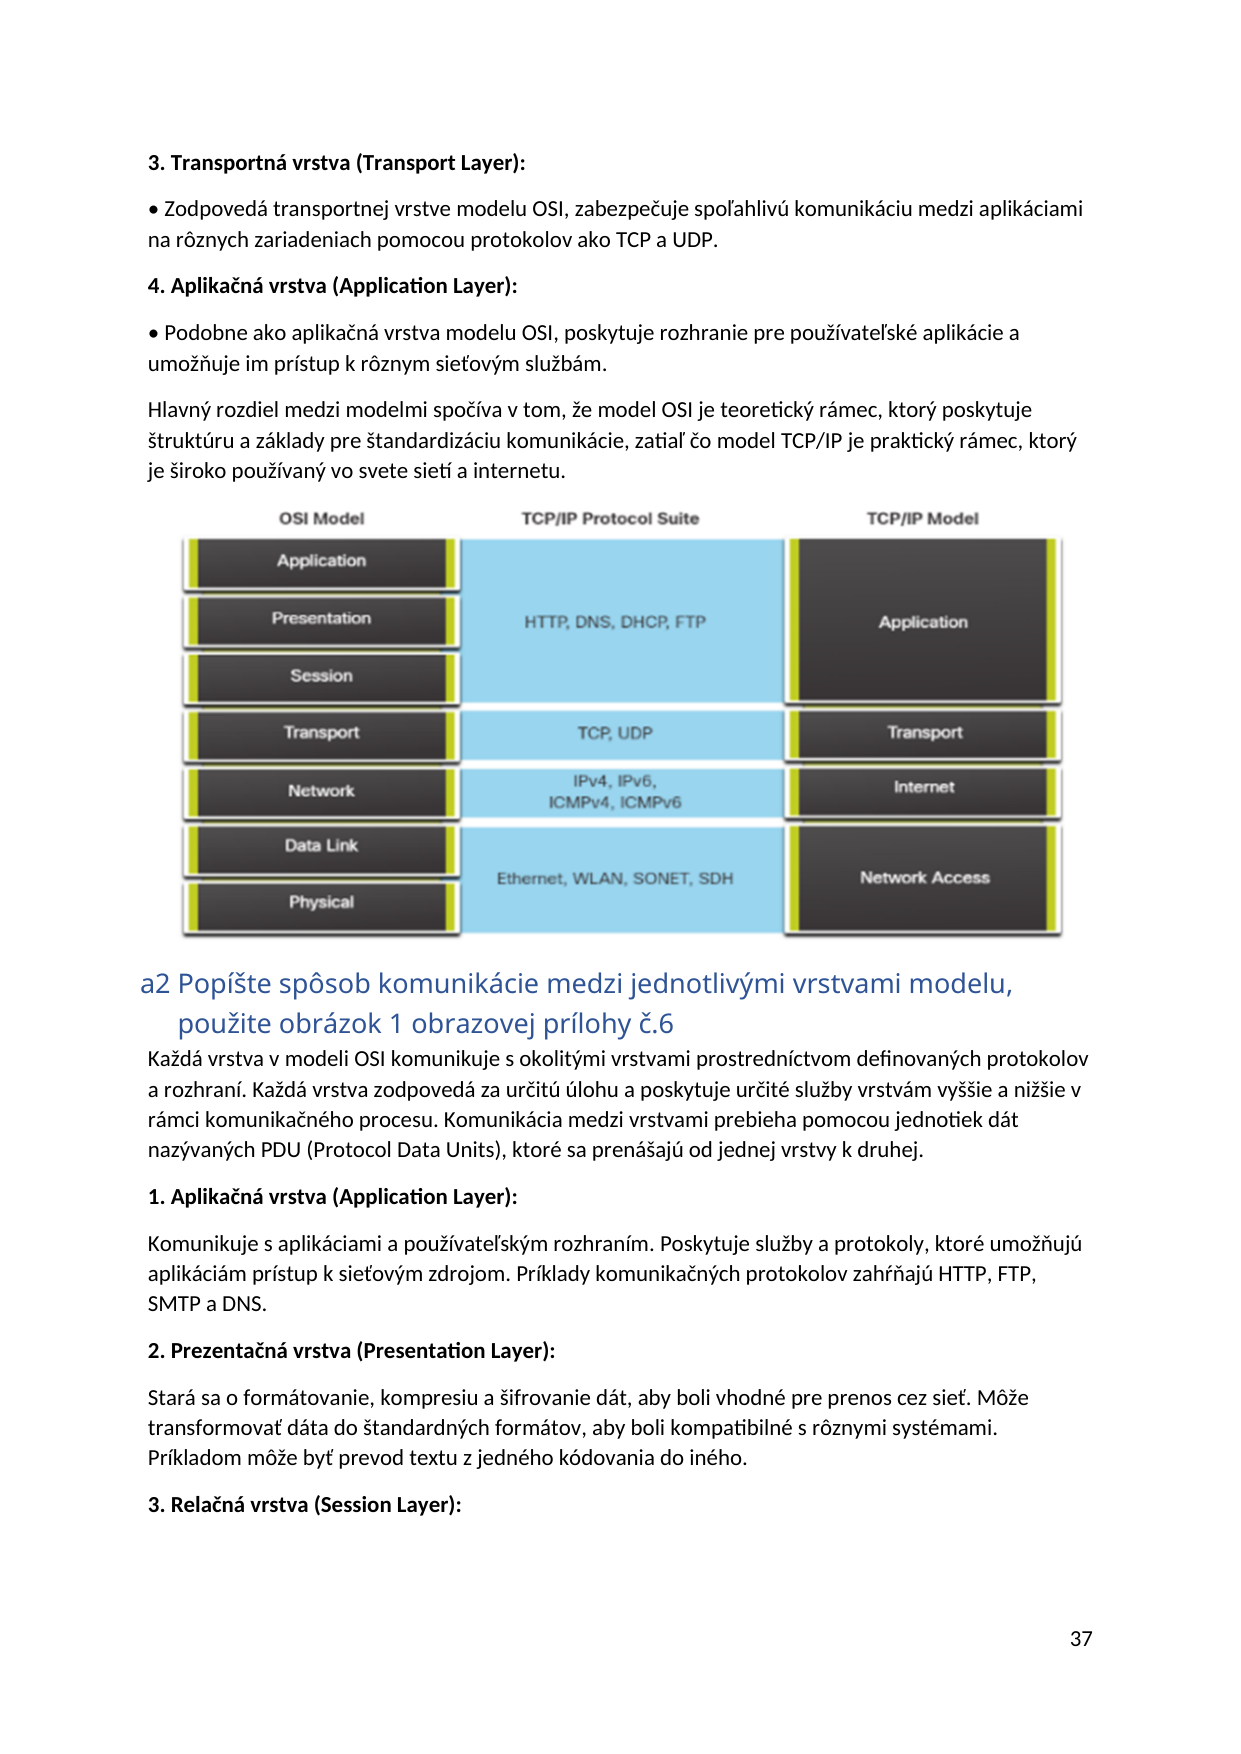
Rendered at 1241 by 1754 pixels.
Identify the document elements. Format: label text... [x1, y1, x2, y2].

text Komunikuje s aplikáciami a používateľským rozhraním. Poskytuje služby a protokoly, ktoré umožňujú aplikáciám prístup k sieťovým zdrojom. Príklady komunikačných protokolov zahŕňajú HTTP, FTP, SMTP a DNS. [148, 1229, 1093, 1317]
text 1. Aplikačná vrstva (Application Layer): [148, 1182, 1093, 1210]
text Každá vrstva v modeli OSI komunikuje s okolitými vrstvami prostredníctvom definovaných protokolov a rozhraní. Každá vrstva zodpovedá za určitú úlohu a poskytuje určité služby vrstvám vyššie a nižšie v rámci komunikačného procesu. Komunikácia medzi vrstvami prebieha pomocou jednotiek dát nazývaných PDU (Protocol Data Units), ktoré sa prenášajú od jednej vrstvy k druhej. [148, 1044, 1093, 1163]
text 2. Prezentačná vrstva (Presentation Layer): [148, 1336, 1093, 1364]
text Stará sa o formátovanie, kompresiu a šifrovanie dát, aby boli vhodné pre prenos cez sieť. Môže transformovať dáta do štandardných formátov, aby boli kompatibilné s rôznymi systémami. Príkladom môže byť prevod textu z jedného kódovania do iného. [148, 1383, 1093, 1471]
text • Podobne ako aplikačná vrstva modelu OSI, poskytuje rozhranie pre používateľské aplikácie a umožňuje im prístup k rôznym sieťovým službám. [148, 318, 1093, 377]
picture [168, 502, 1072, 946]
text 3. Transportná vrstva (Transport Layer): [148, 148, 1093, 176]
text • Zodpovedá transportnej vrstve modelu OSI, zabezpečuje spoľahlivú komunikáciu medzi aplikáciami na rôznych zariadeniach pomocou protokolov ako TCP a UDP. [148, 194, 1093, 253]
subtitle Popíšte spôsob komunikácie medzi jednotlivými vrstvami modelu, použite obrázok 1 obrazovej prílohy č.6 [140, 965, 1093, 1042]
text 4. Aplikačná vrstva (Application Layer): [148, 272, 1093, 299]
text Hlavný rozdiel medzi modelmi spočíva v tom, že model OSI je teoretický rámec, ktorý poskytuje štruktúru a základy pre štandardizáciu komunikácie, zatiaľ čo model TCP/IP je praktický rámec, ktorý je široko používaný vo svete sietí a internetu. [148, 396, 1093, 484]
text 3. Relačná vrstva (Session Layer): [148, 1490, 1093, 1518]
